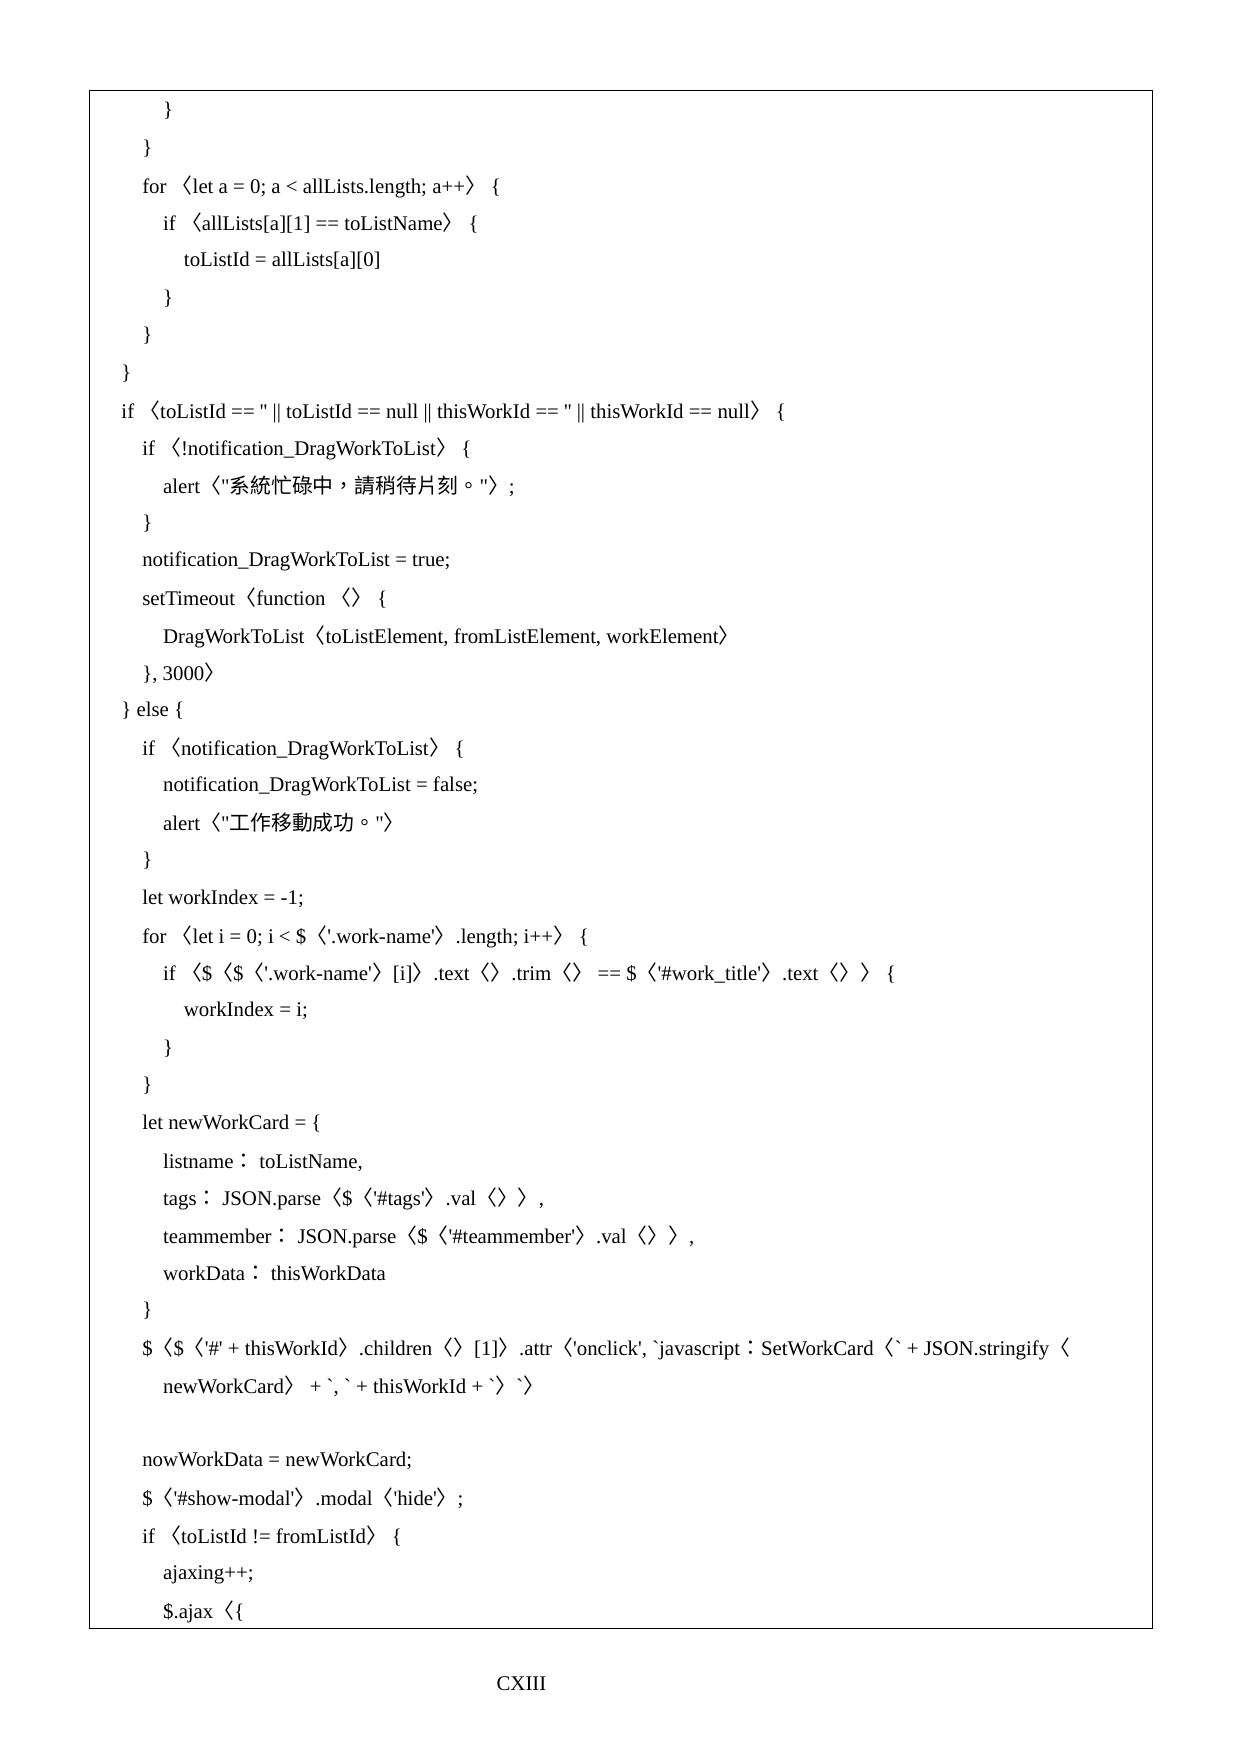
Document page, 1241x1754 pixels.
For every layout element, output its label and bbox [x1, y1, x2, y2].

table_cell [90, 91, 1152, 1628]
